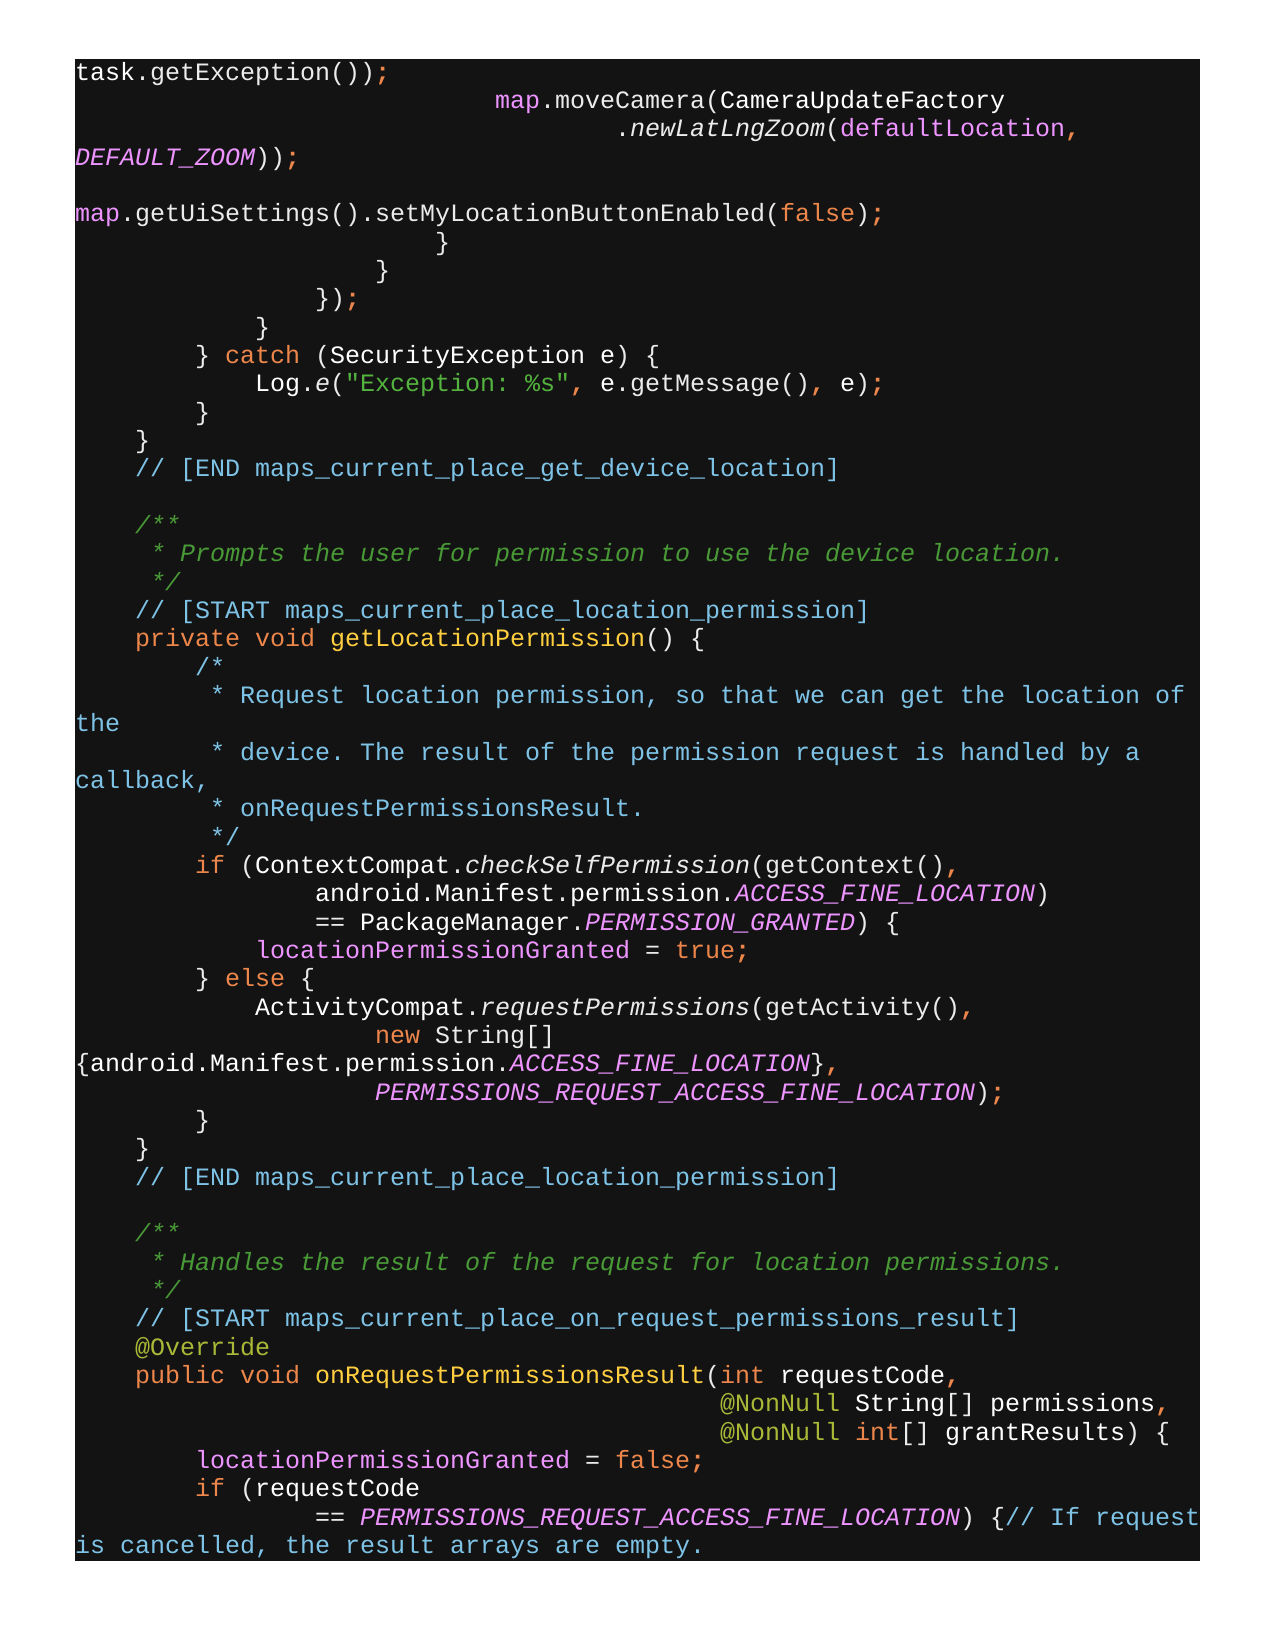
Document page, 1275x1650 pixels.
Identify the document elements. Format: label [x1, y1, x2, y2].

text [75, 59, 1200, 1561]
